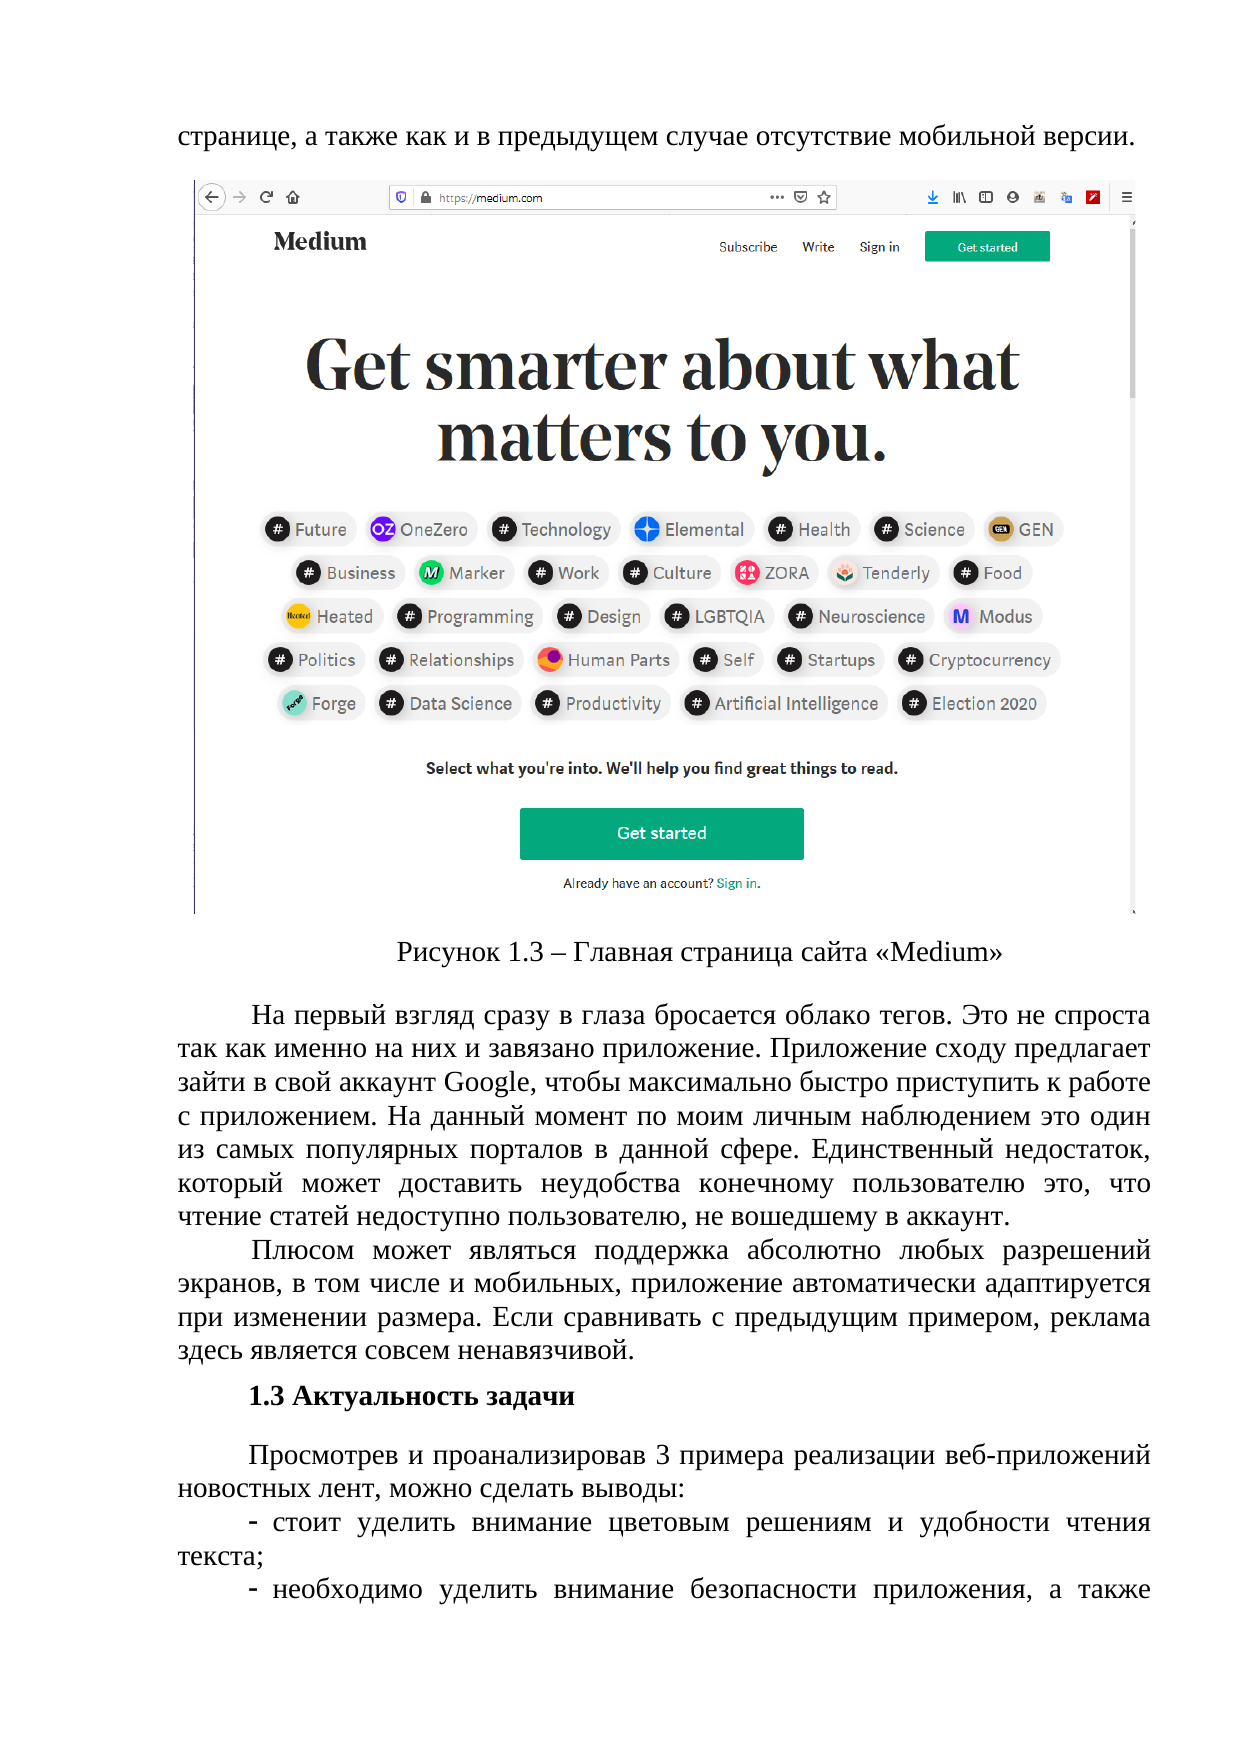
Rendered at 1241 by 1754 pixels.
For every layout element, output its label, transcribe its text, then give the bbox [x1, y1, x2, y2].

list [177, 1571, 1152, 1605]
text На первый взгляд сразу в глаза бросается облако тегов. Это не спроста так как именно на них и завязано приложение. Приложение сходу предлагает зайти в свой аккаунт Google, чтобы максимально быстро приступить к работе с приложением. На данный момент по моим личным наблюдением это один из самых популярных порталов в данной сфере. Единственный недостаток, который может доставить неудобства конечному пользователю это, что чтение статей недоступно пользователю, не вошедшему в аккаунт. [177, 997, 1152, 1232]
subtitle 1.3 Актуальность задачи [177, 1378, 1152, 1412]
text Рисунок 1.3 – Главная страница сайта «Medium» [177, 934, 1152, 968]
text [177, 118, 1152, 152]
list стоит уделить внимание цветовым решениям и удобности чтения текста; [177, 1504, 1152, 1571]
text Плюсом может являться поддержка абсолютно любых разрешений экранов, в том числе и мобильных, приложение автоматически адаптируется при изменении размера. Если сравнивать с предыдущим примером, реклама здесь является совсем ненавязчивой. [177, 1232, 1152, 1366]
text Просмотрев и проанализировав 3 примера реализации веб-приложений новостных лент, можно сделать выводы: [177, 1437, 1152, 1504]
picture [193, 180, 1136, 914]
